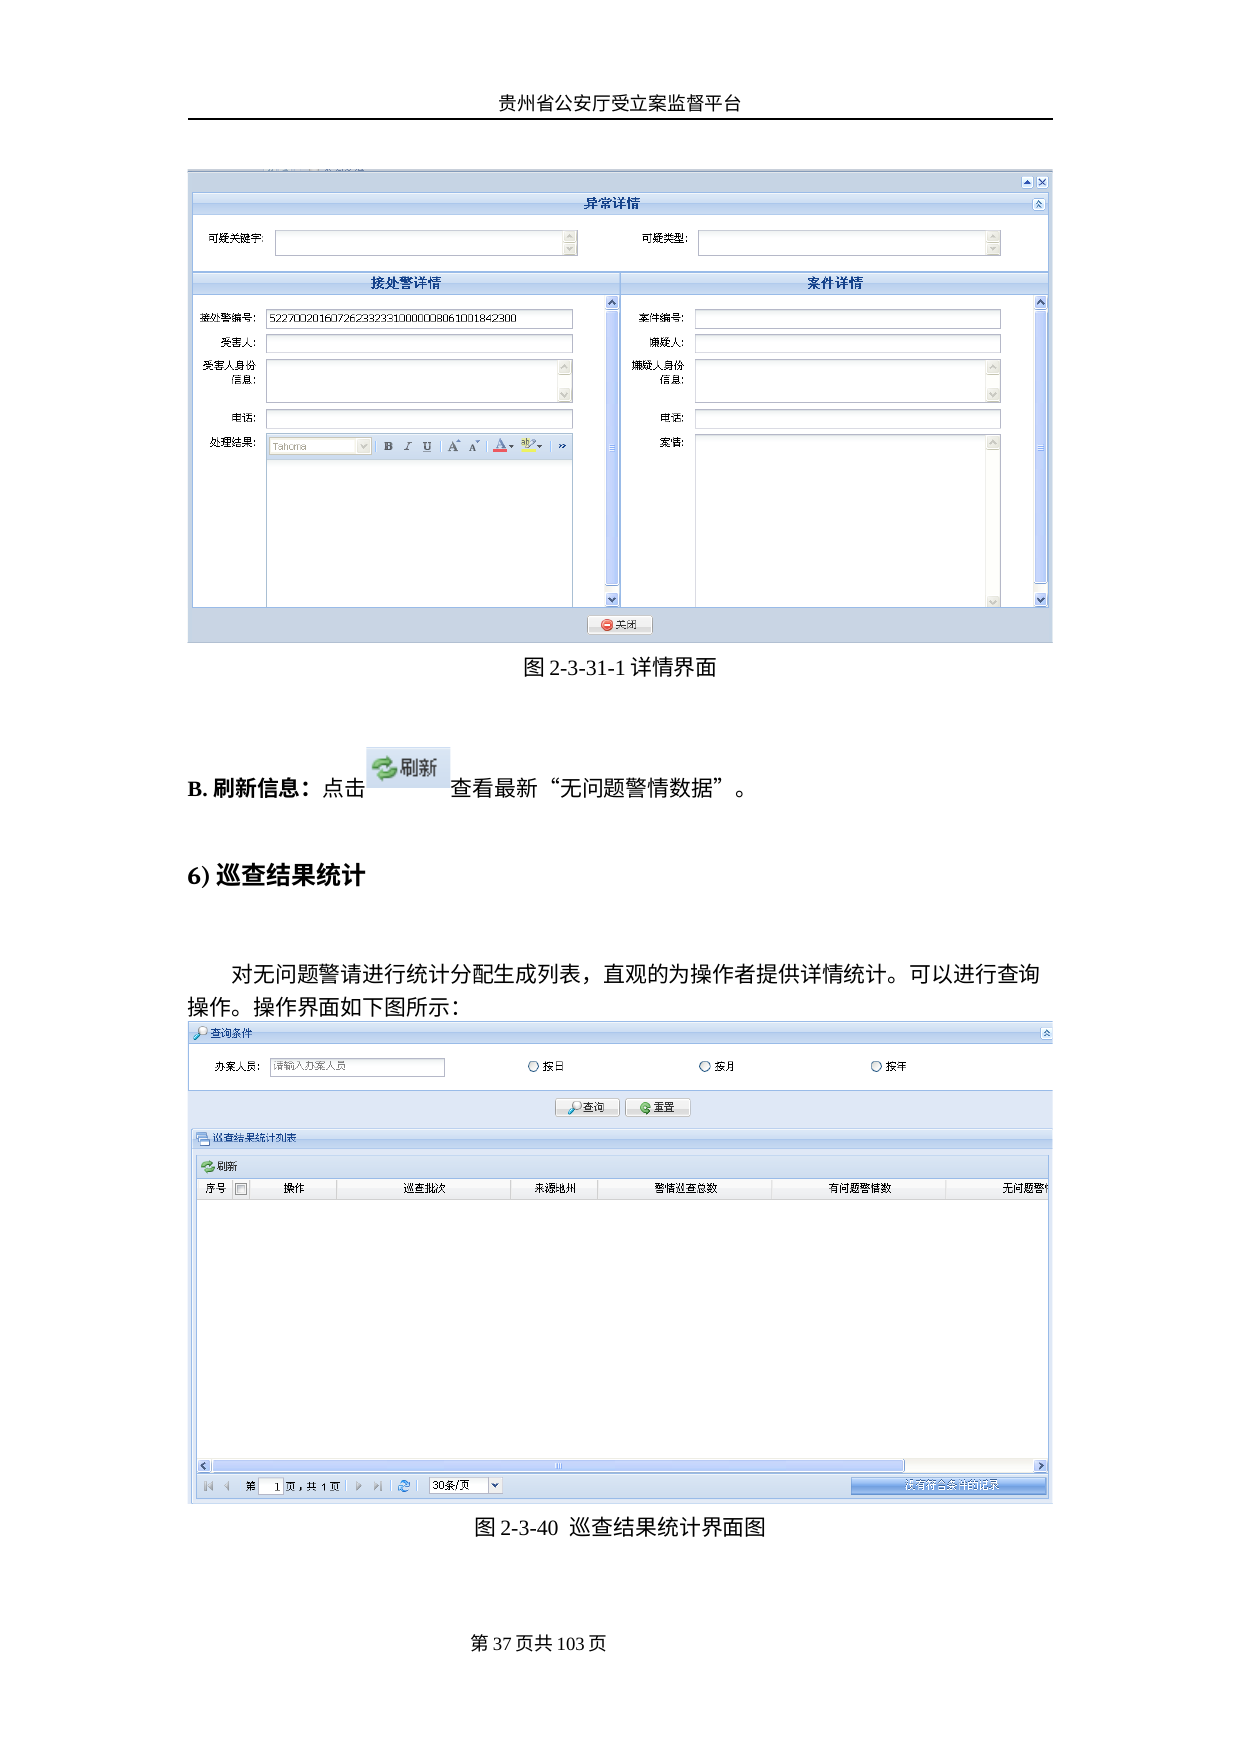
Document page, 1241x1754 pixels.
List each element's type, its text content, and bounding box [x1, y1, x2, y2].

subtitle 6) 巡查结果统计 [187, 841, 1053, 906]
picture [187, 169, 1053, 643]
text 图2-3-31-1详情界面 [187, 649, 1053, 682]
picture [187, 1021, 1053, 1504]
text B. 刷新信息：点击查看最新“无问题警情数据”。 [187, 747, 1053, 812]
text 图2-3-40 巡查结果统计界面图 [187, 1504, 1053, 1542]
picture [366, 747, 451, 788]
text 对无问题警请进行统计分配生成列表，直观的为操作者提供详情统计。可以进行查询操作。操作界面如下图所示： [187, 957, 1053, 1021]
